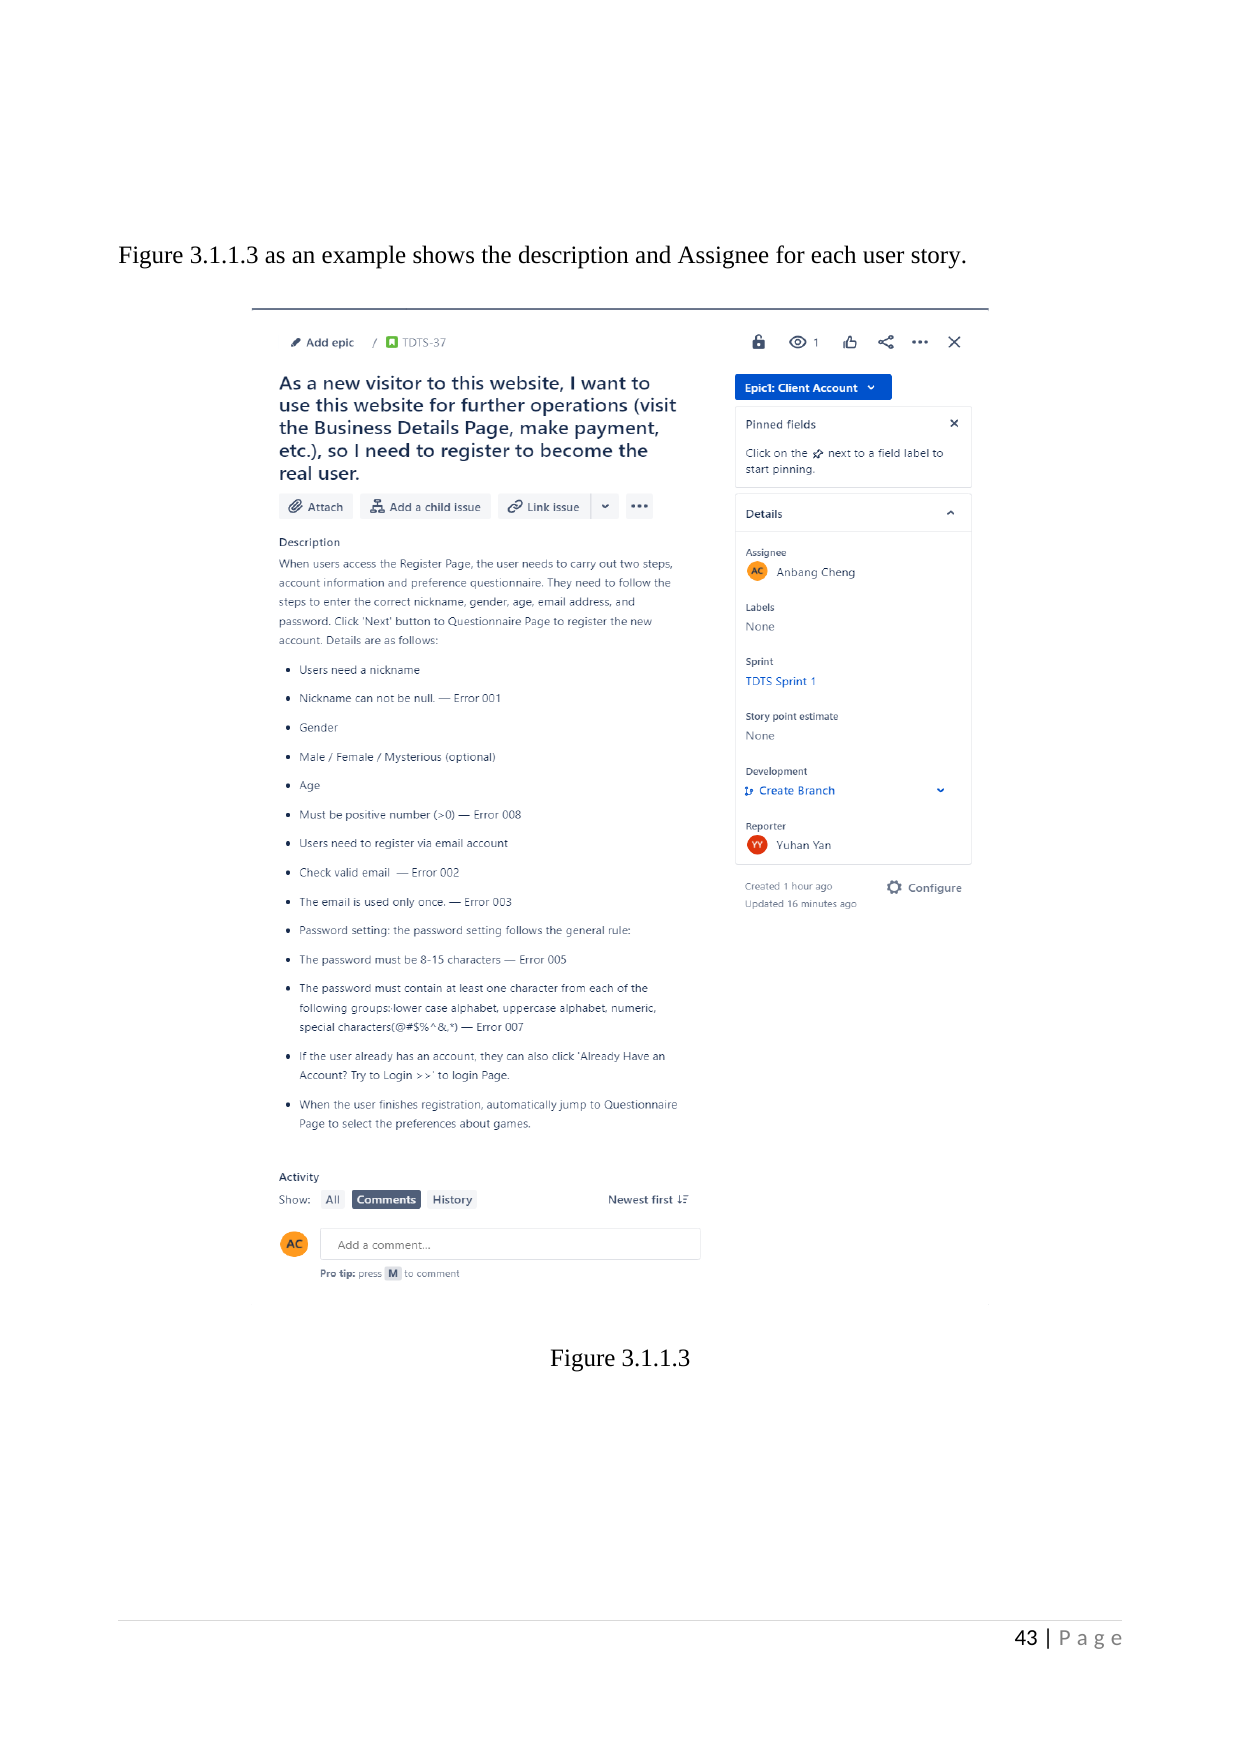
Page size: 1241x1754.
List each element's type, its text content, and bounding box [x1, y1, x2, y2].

picture [251, 308, 989, 1305]
text Figure 3.1.1.3 as an example shows the description and Assignee for each user story. [118, 240, 1122, 269]
text Figure 3.1.1.3 [118, 1343, 1122, 1372]
